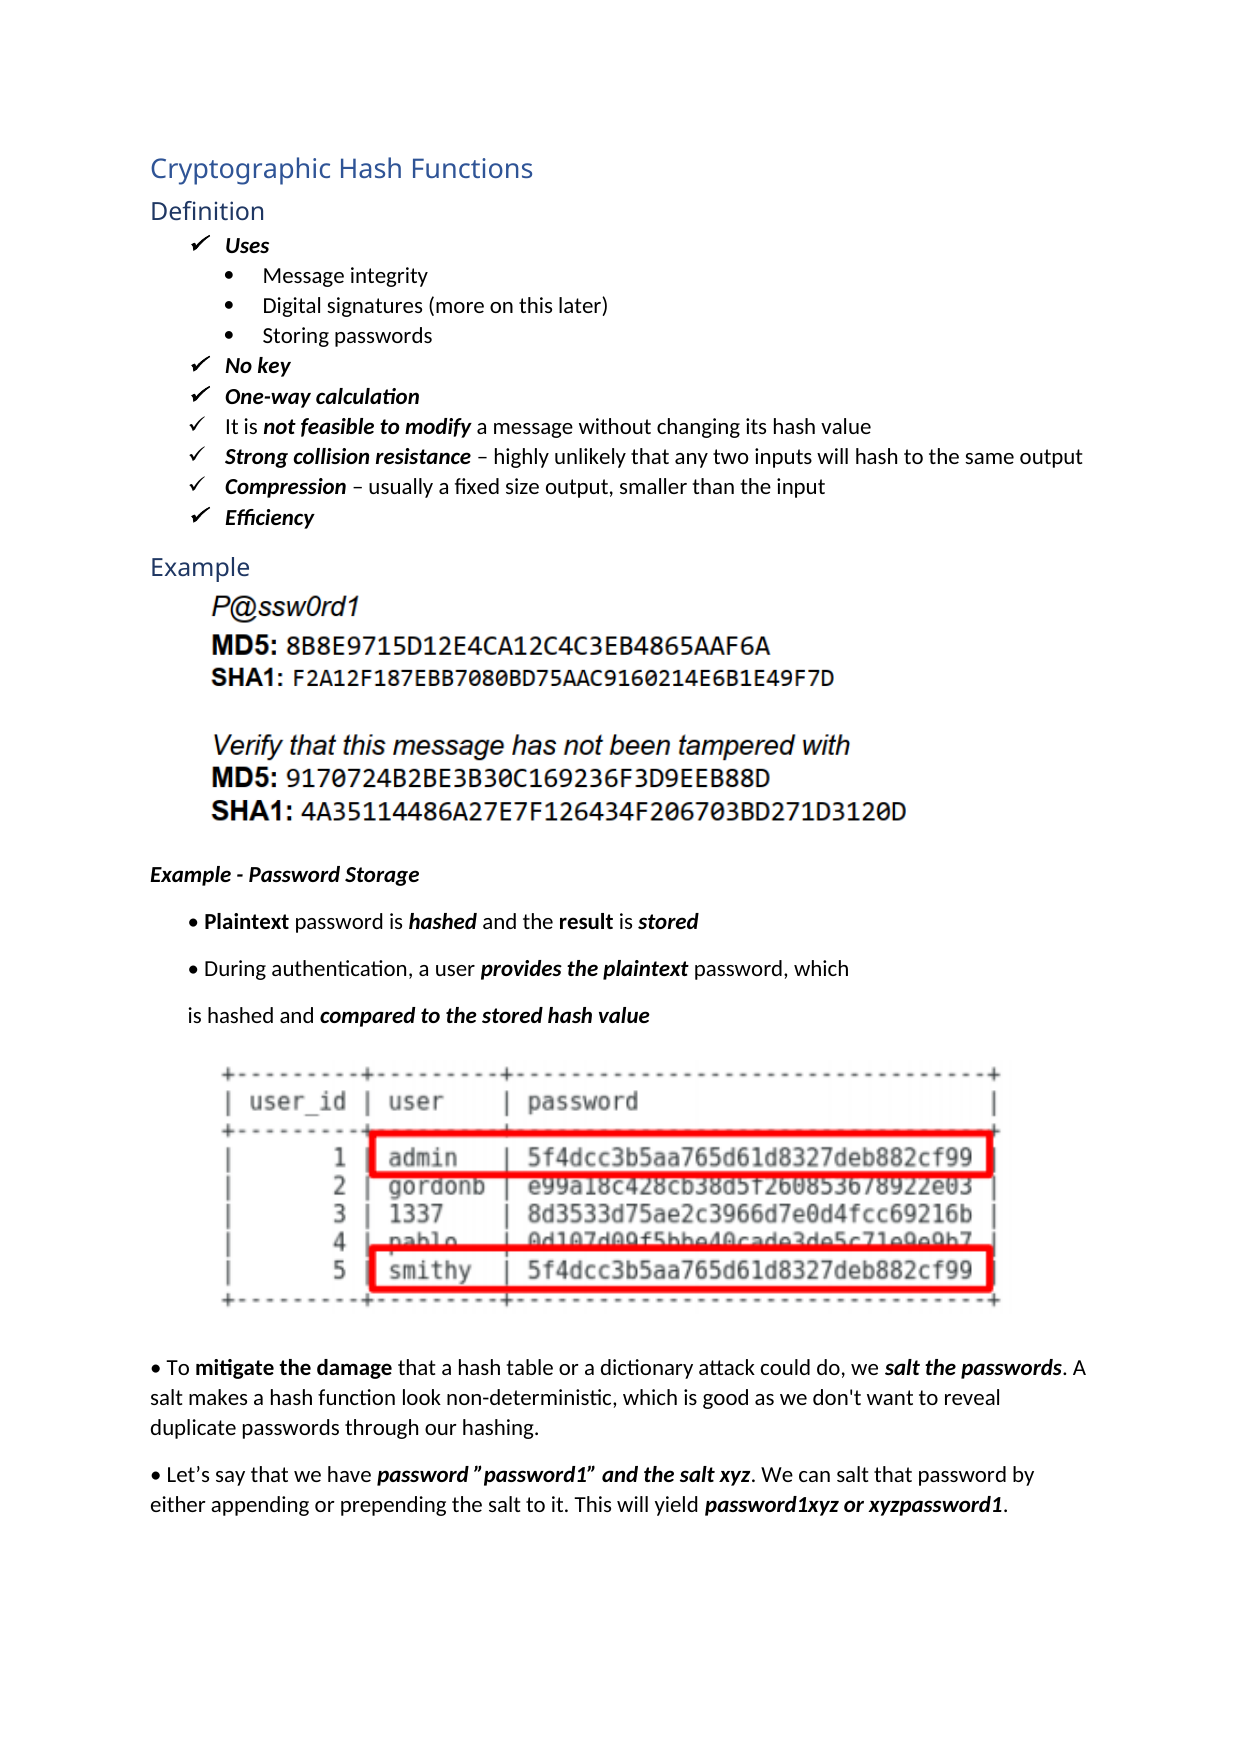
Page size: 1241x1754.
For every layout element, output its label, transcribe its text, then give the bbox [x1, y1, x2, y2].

subtitle Cryptographic Hash Functions [150, 150, 1090, 187]
text • During authentication, a user provides the plaintext password, which [187, 954, 1090, 982]
list No key [187, 352, 1090, 379]
list Compression – usually a fixed size output, smaller than the input [187, 472, 1090, 500]
text • To mitigate the damage that a hash table or a dictionary attack could do, we salt the passwords. A salt makes a hash function look non-deterministic, which is good as we don't want to reveal duplicate passwords through our hashing. [150, 1353, 1090, 1441]
text • Let’s say that we have password ”password1” and the salt xyz. We can salt that password by either appending or prepending the salt to it. This will yield password1xyz or xyzpassword1. [150, 1460, 1090, 1518]
text • Plaintext password is hashed and the result is stored [187, 907, 1090, 935]
list It is not feasible to modify a message without changing its hash value [187, 412, 1090, 440]
list One-way calculation [187, 382, 1090, 410]
list Message integrity [225, 261, 1090, 289]
picture [187, 586, 923, 842]
text Example - Password Storage [150, 860, 1090, 888]
picture [187, 1047, 1043, 1334]
text is hashed and compared to the stored hash value [187, 1001, 1090, 1029]
list Digital signatures (more on this later) [225, 291, 1090, 319]
list Storing passwords [225, 321, 1090, 349]
list Uses [187, 231, 1090, 259]
list Strong collision resistance – highly unlikely that any two inputs will hash to the same output [187, 442, 1090, 470]
subtitle Definition [150, 194, 1090, 228]
list Efficiency [187, 503, 1090, 531]
subtitle Example [150, 549, 1090, 583]
